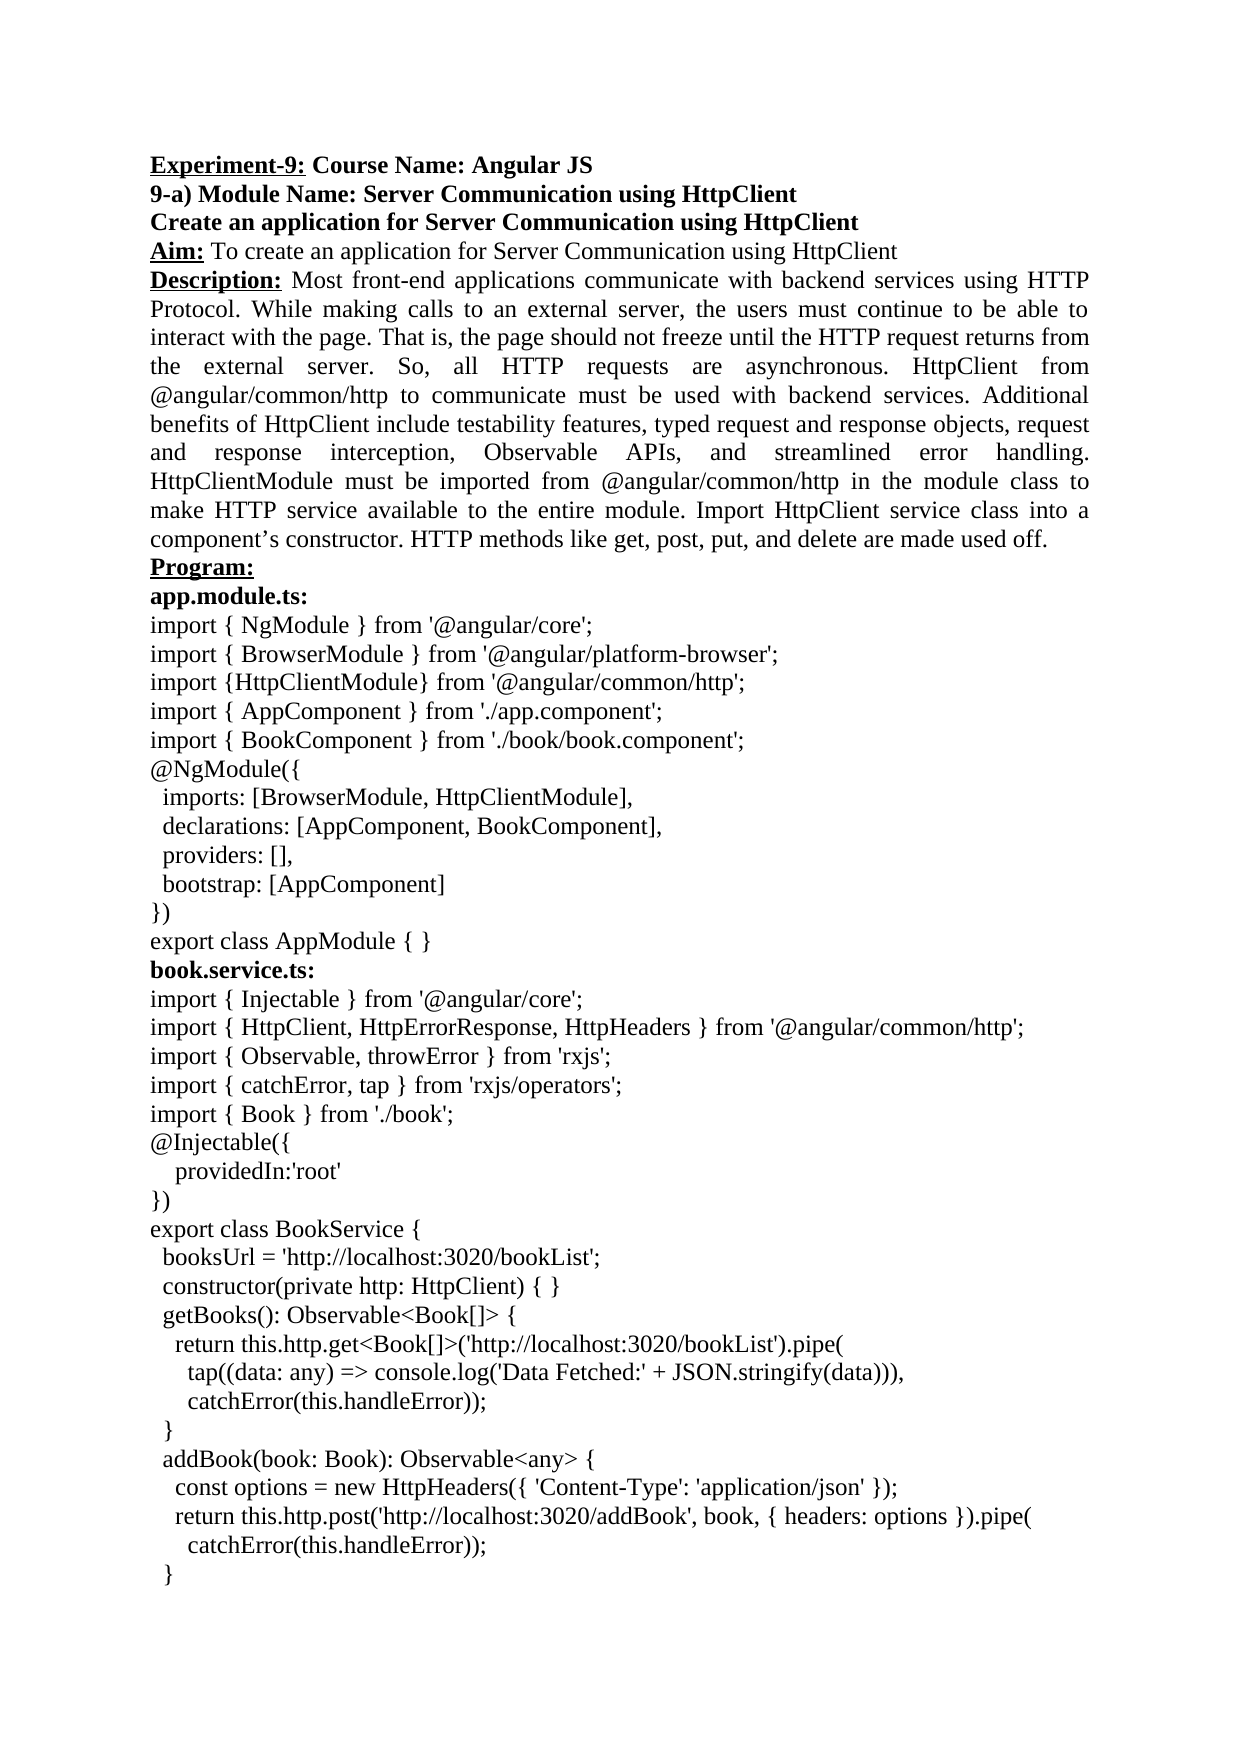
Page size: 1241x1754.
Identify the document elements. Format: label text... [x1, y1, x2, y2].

text import {HttpClientModule} from '@angular/common/http'; [150, 667, 1090, 696]
text } [150, 1559, 1090, 1587]
text tap((data: any) => console.log('Data Fetched:' + JSON.stringify(data))), [150, 1357, 1090, 1386]
text catchError(this.handleError)); [150, 1530, 1090, 1559]
text import { catchError, tap } from 'rxjs/operators'; [150, 1070, 1090, 1099]
text import { Injectable } from '@angular/core'; [150, 984, 1090, 1012]
text }) [150, 1185, 1090, 1214]
text book.service.ts: [150, 955, 1090, 984]
text import { NgModule } from '@angular/core'; [150, 610, 1090, 639]
text constructor(private http: HttpClient) { } [150, 1271, 1090, 1300]
text @Injectable({ [150, 1127, 1090, 1156]
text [150, 1472, 1090, 1501]
text bootstrap: [AppComponent] [150, 869, 1090, 897]
text return this.http.post('http://localhost:3020/addBook', book, { headers: options }).pipe( [150, 1501, 1090, 1530]
text booksUrl = 'http://localhost:3020/bookList'; [150, 1242, 1090, 1271]
text Experiment-9: Course Name: Angular JS [150, 150, 1090, 179]
text export class BookService { [150, 1214, 1090, 1242]
text export class AppModule { } [150, 926, 1090, 955]
text import { HttpClient, HttpErrorResponse, HttpHeaders } from '@angular/common/http'; [150, 1012, 1090, 1041]
text addBook(book: Book): Observable<any> { [150, 1444, 1090, 1472]
text Create an application for Server Communication using HttpClient [150, 207, 1090, 236]
text return this.http.get<Book[]>('http://localhost:3020/bookList').pipe( [150, 1329, 1090, 1357]
text providers: [], [150, 840, 1090, 869]
text providedIn:'root' [150, 1156, 1090, 1185]
text @NgModule({ [150, 754, 1090, 782]
text }) [150, 897, 1090, 926]
text 9-a) Module Name: Server Communication using HttpClient [150, 179, 1090, 207]
text } [150, 1415, 1090, 1444]
text catchError(this.handleError)); [150, 1386, 1090, 1415]
text imports: [BrowserModule, HttpClientModule], [150, 782, 1090, 811]
text import { AppComponent } from './app.component'; [150, 696, 1090, 725]
text import { BrowserModule } from '@angular/platform-browser'; [150, 639, 1090, 667]
text import { Book } from './book'; [150, 1099, 1090, 1127]
text Aim: To create an application for Server Communication using HttpClient [150, 236, 1090, 265]
text getBooks(): Observable<Book[]> { [150, 1300, 1090, 1329]
text import { BookComponent } from './book/book.component'; [150, 725, 1090, 754]
text declarations: [AppComponent, BookComponent], [150, 811, 1090, 840]
text import { Observable, throwError } from 'rxjs'; [150, 1041, 1090, 1070]
text Program: [150, 552, 1090, 581]
text Description: Most front-end applications communicate with backend services using HTTP Protocol. While making calls to an external server, the users must continue to be able to interact with the page. That is, the page should not freeze until the HTTP request returns from the external server. So, all HTTP requests are asynchronous. HttpClient from @angular/common/http to communicate must be used with backend services. Additional benefits of HttpClient include testability features, typed request and response objects, request and response interception, Observable APIs, and streamlined error handling. HttpClientModule must be imported from @angular/common/http in the module class to make HTTP service available to the entire module. Import HttpClient service class into a component’s constructor. HTTP methods like get, post, put, and delete are made used off. [150, 265, 1090, 552]
text app.module.ts: [150, 581, 1090, 610]
